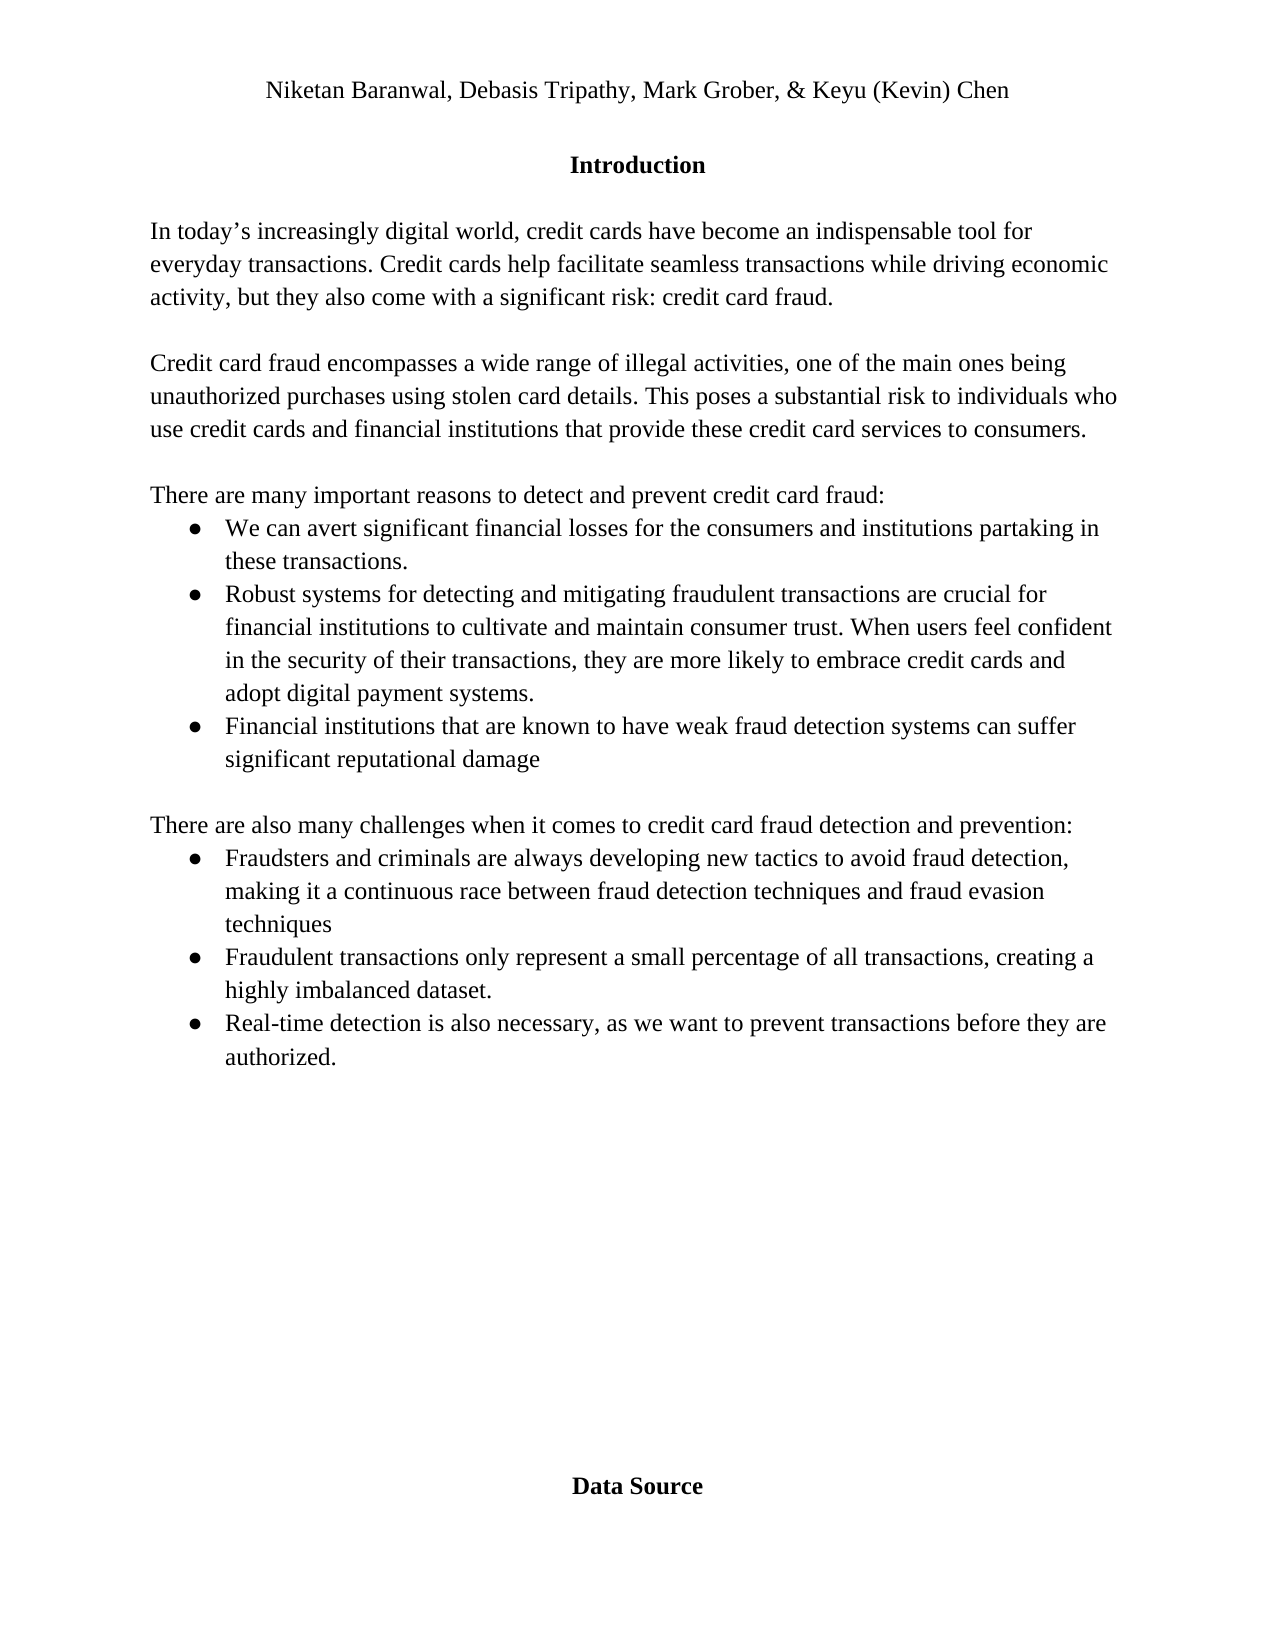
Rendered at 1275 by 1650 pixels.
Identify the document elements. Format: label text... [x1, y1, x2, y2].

list Robust systems for detecting and mitigating fraudulent transactions are crucial for financial institutions to cultivate and maintain consumer trust. When users feel confident in the security of their transactions, they are more likely to embrace credit cards and adopt digital payment systems. [187, 579, 1125, 707]
list Real-time detection is also necessary, as we want to prevent transactions before they are authorized. [187, 1008, 1125, 1070]
list Fraudulent transactions only represent a small percentage of all transactions, creating a highly imbalanced dataset. [187, 942, 1125, 1004]
text Data Source [150, 1471, 1125, 1499]
text Credit card fraud encompasses a wide range of illegal activities, one of the main ones being unauthorized purchases using stolen card details. This poses a substantial risk to individuals who use credit cards and financial institutions that provide these credit card services to consumers. [150, 348, 1125, 443]
text Introduction [150, 150, 1125, 179]
text In today’s increasingly digital world, credit cards have become an indispensable tool for everyday transactions. Credit cards help facilitate seamless transactions while driving economic activity, but they also come with a significant risk: credit card fraud. [150, 216, 1125, 311]
text There are many important reasons to detect and prevent credit card fraud: [150, 480, 1125, 509]
list Financial institutions that are known to have weak fraud detection systems can suffer significant reputational damage [187, 711, 1125, 773]
list We can avert significant financial losses for the consumers and institutions partaking in these transactions. [187, 513, 1125, 575]
text There are also many challenges when it comes to credit card fraud detection and prevention: [150, 810, 1125, 839]
list Fraudsters and criminals are always developing new tactics to avoid fraud detection, making it a continuous race between fraud detection techniques and fraud evasion techniques [187, 843, 1125, 938]
